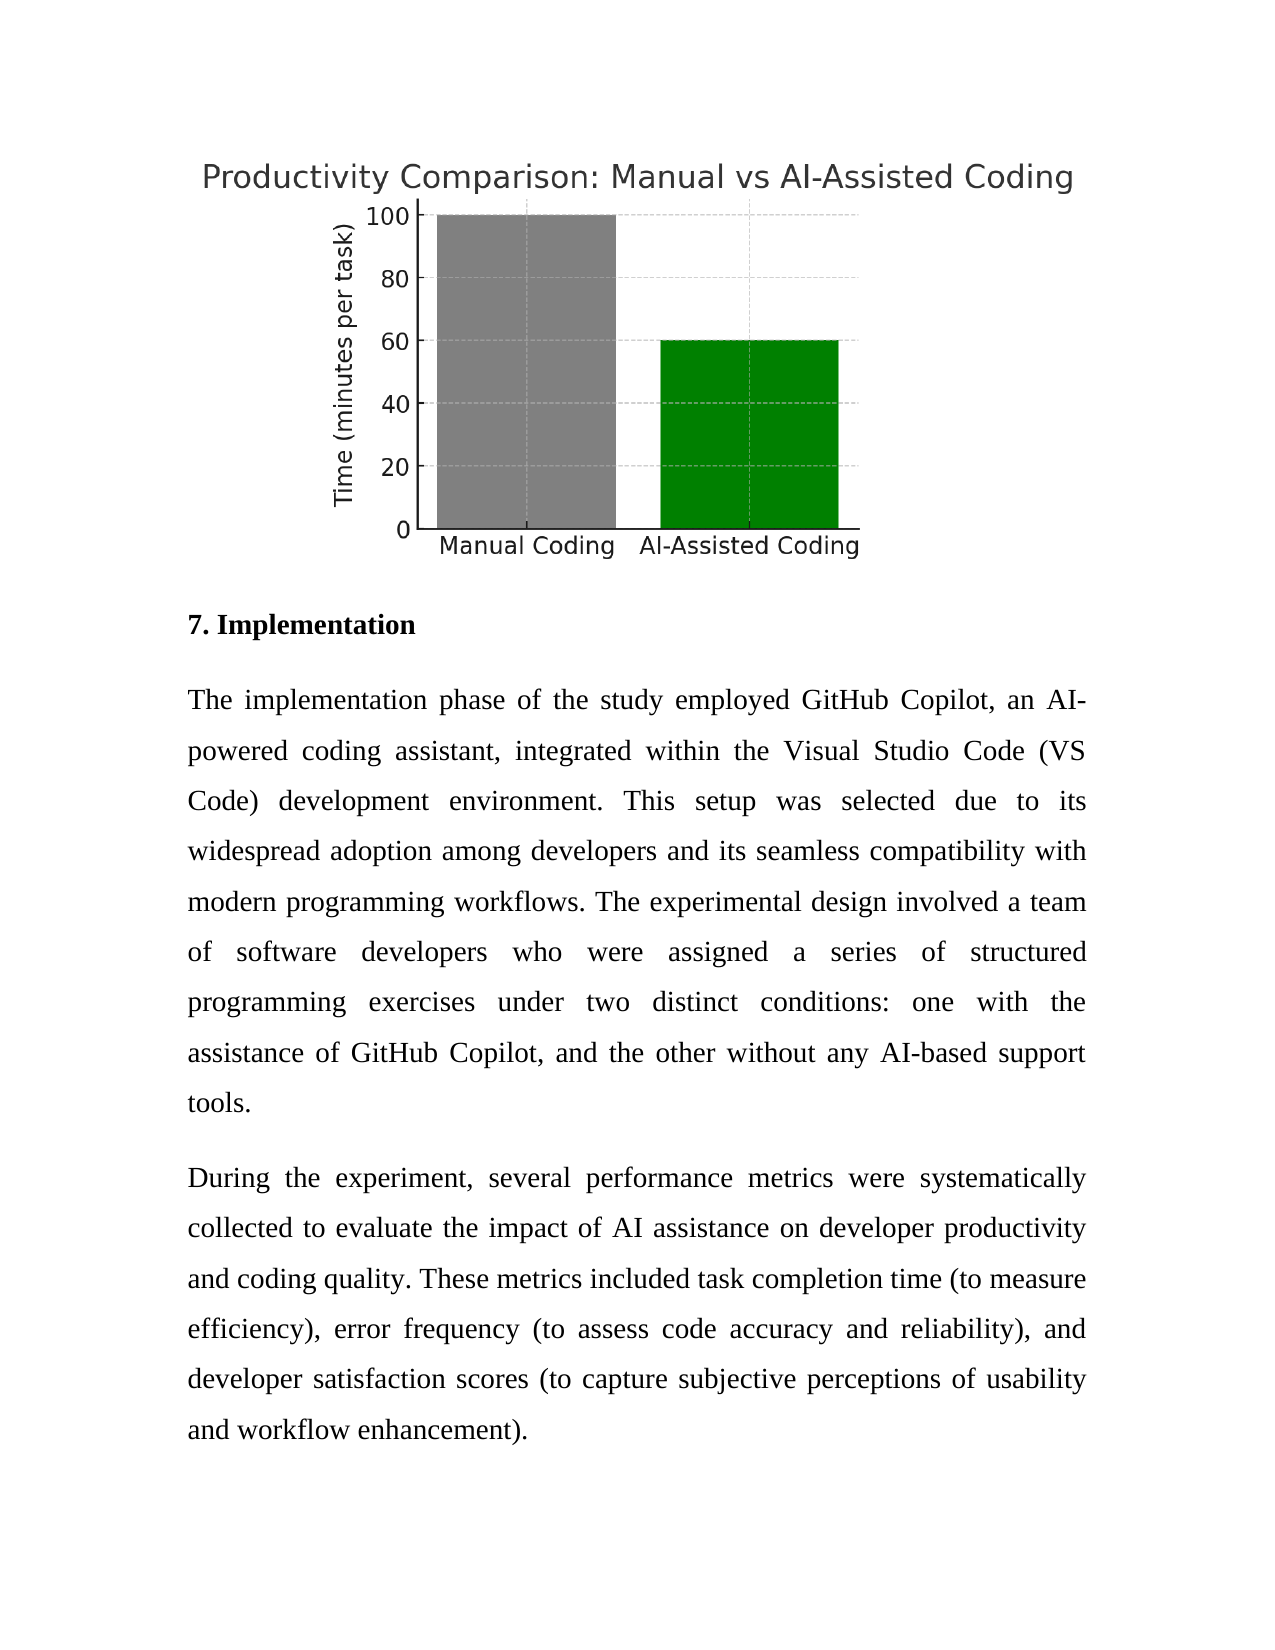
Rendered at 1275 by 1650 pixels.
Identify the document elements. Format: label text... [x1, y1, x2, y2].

subtitle 7. Implementation [187, 607, 1087, 641]
picture [187, 150, 1088, 573]
text The implementation phase of the study employed GitHub Copilot, an AI-powered coding assistant, integrated within the Visual Studio Code (VS Code) development environment. This setup was selected due to its widespread adoption among developers and its seamless compatibility with modern programming workflows. The experimental design involved a team of software developers who were assigned a series of structured programming exercises under two distinct conditions: one with the assistance of GitHub Copilot, and the other without any AI-based support tools. [187, 682, 1087, 1118]
text During the experiment, several performance metrics were systematically collected to evaluate the impact of AI assistance on developer productivity and coding quality. These metrics included task completion time (to measure efficiency), error frequency (to assess code accuracy and reliability), and developer satisfaction scores (to capture subjective perceptions of usability and workflow enhancement). [187, 1160, 1087, 1445]
